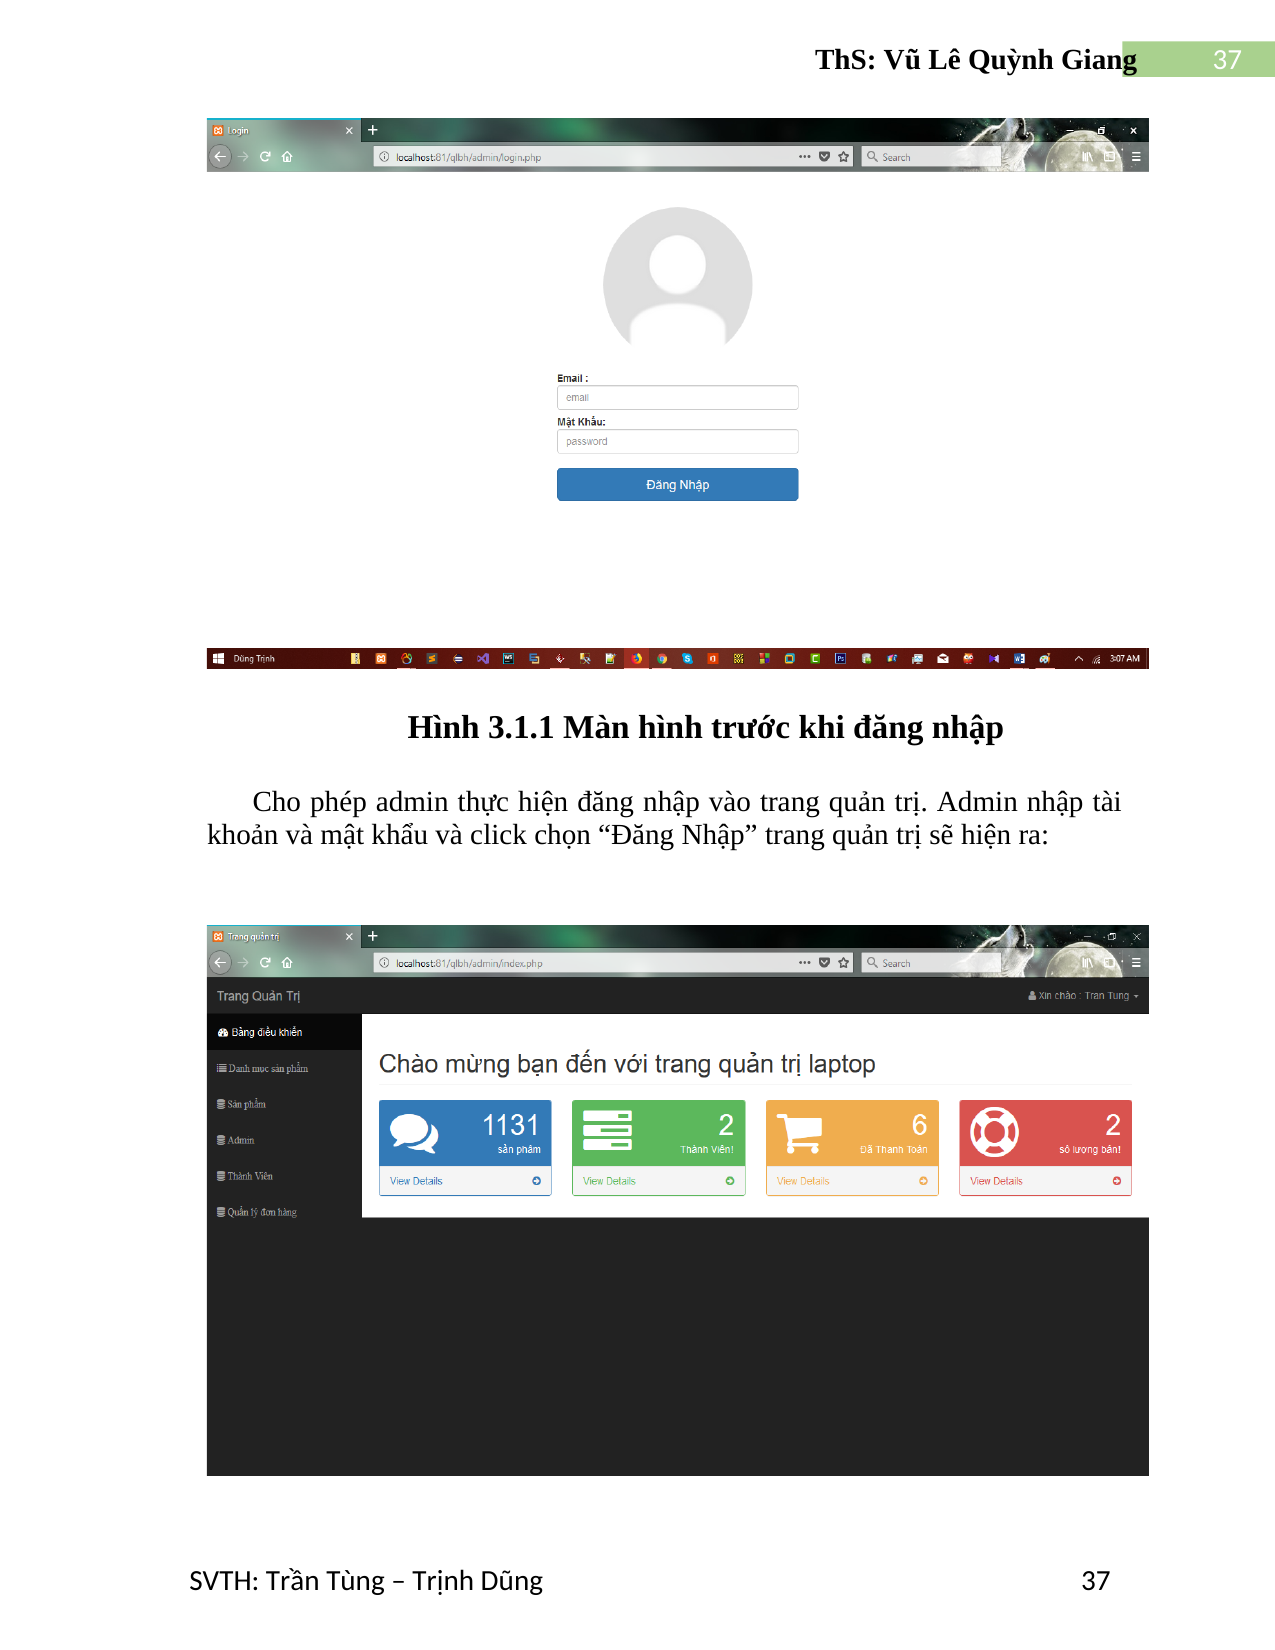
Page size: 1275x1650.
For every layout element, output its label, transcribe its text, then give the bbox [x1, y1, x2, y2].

text Cho phép admin thực hiện đăng nhập vào trang quản trị. Admin nhập tài khoản và mật khẩu và click chọn “Đăng Nhập” trang quản trị sẽ hiện ra: [207, 784, 1122, 851]
picture [206, 925, 1149, 1476]
text Hình 3.1.1 Màn hình trước khi đăng nhập [289, 707, 1122, 746]
picture [206, 118, 1149, 669]
